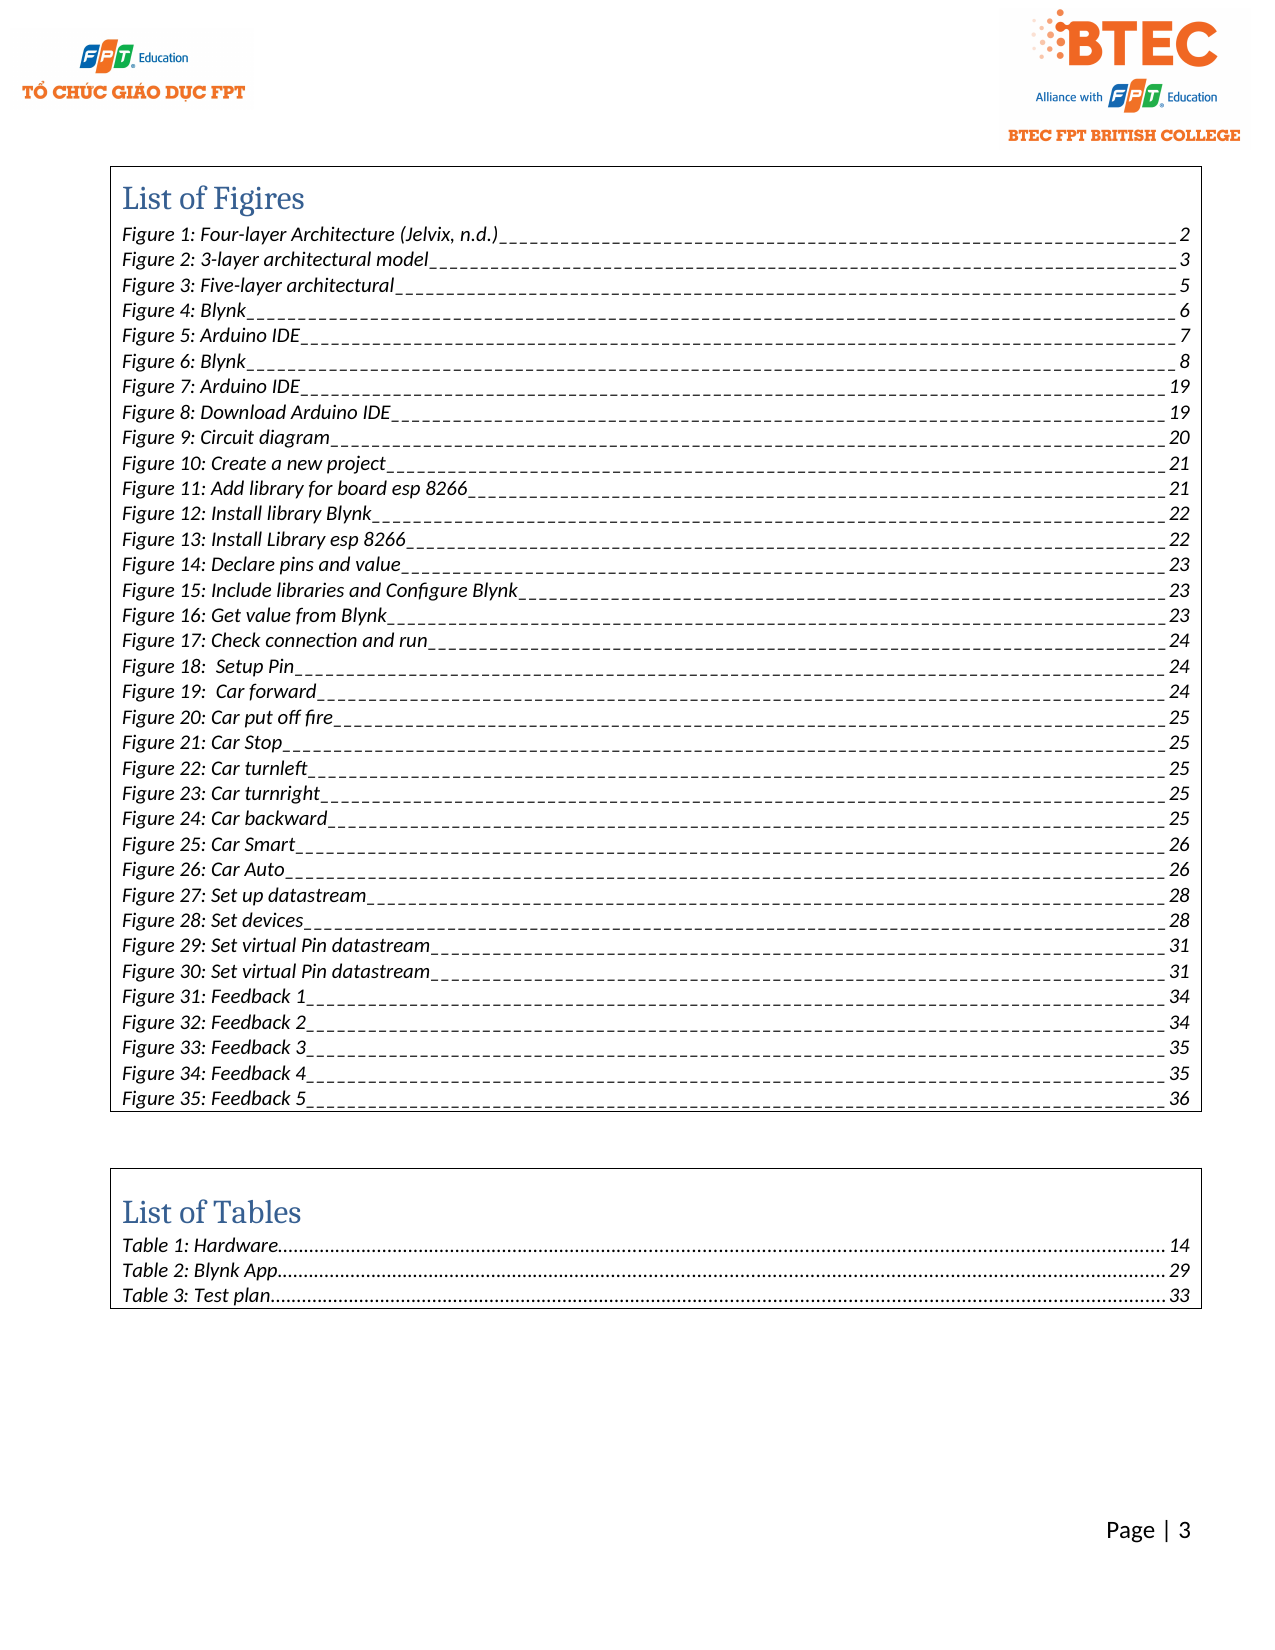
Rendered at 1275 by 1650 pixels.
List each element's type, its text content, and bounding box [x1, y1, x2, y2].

table_header List of Tables Table 1: Hardware 14 Table 2: Blynk App 29 Table 3: Test plan 33 [111, 1169, 1201, 1308]
picture [998, 8, 1251, 150]
picture [10, 28, 254, 110]
table_header List of Figires Figure 1: Four-layer Architecture (Jelvix, n.d.) 2 Figure 2: 3-layer architectural model 3 Figure 3: Five-layer architectural 5 Figure 4: Blynk 6 Figure 5: Arduino IDE 7 Figure 6: Blynk 8 Figure 7: Arduino IDE 19 Figure 8: Download Arduino IDE 19 Figure 9: Circuit diagram 20 Figure 10: Create a new project 21 Figure 11: Add library for board esp 8266 21 Figure 12: Install library Blynk 22 Figure 13: Install Library esp 8266 22 Figure 14: Declare pins and value 23 Figure 15: Include libraries and Configure Blynk 23 Figure 16: Get value from Blynk 23 Figure 17: Check connection and run 24 Figure 18: Setup Pin 24 Figure 19: Car forward 24 Figure 20: Car put off fire 25 Figure 21: Car Stop 25 Figure 22: Car turnleft 25 Figure 23: Car turnright 25 Figure 24: Car backward 25 Figure 25: Car Smart 26 Figure 26: Car Auto 26 Figure 27: Set up datastream 28 Figure 28: Set devices 28 Figure 29: Set virtual Pin datastream 31 Figure 30: Set virtual Pin datastream 31 Figure 31: Feedback 1 34 Figure 32: Feedback 2 34 Figure 33: Feedback 3 35 Figure 34: Feedback 4 35 Figure 35: Feedback 5 36 [111, 167, 1201, 1111]
